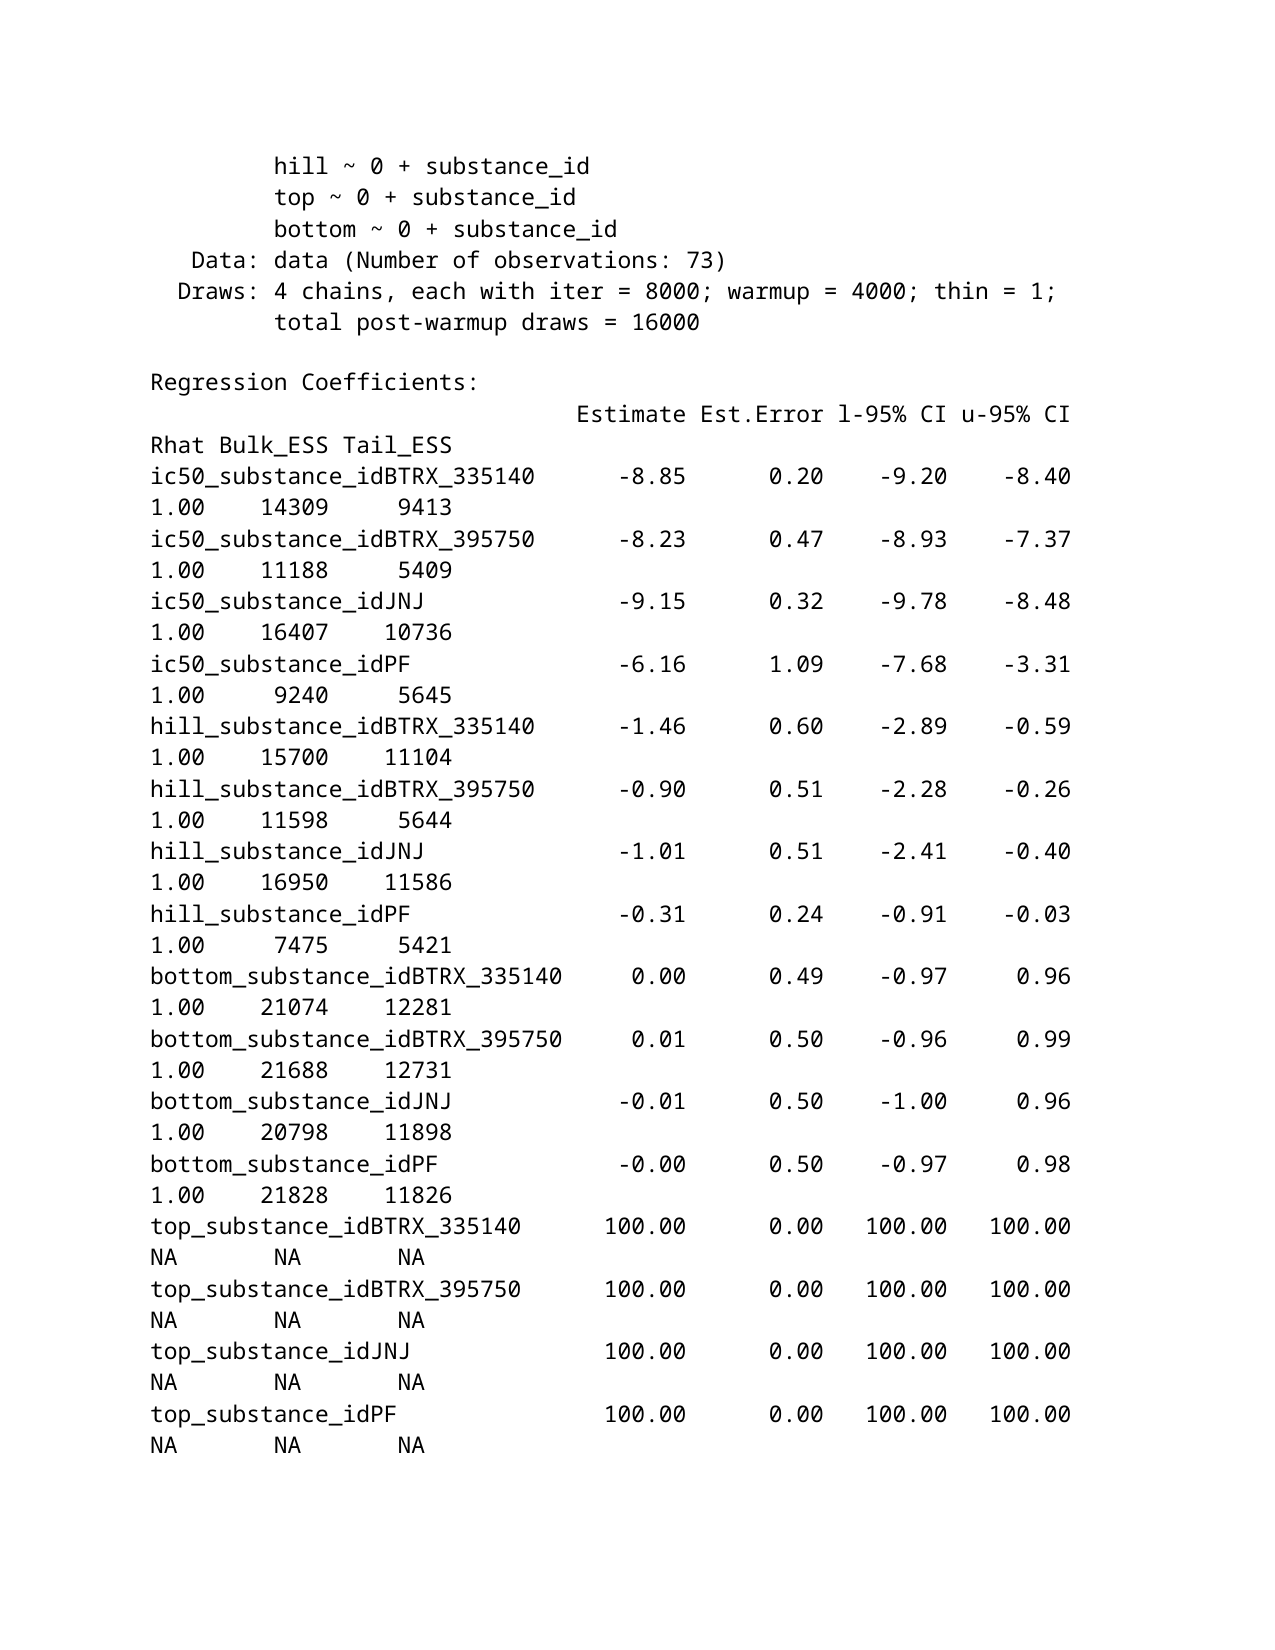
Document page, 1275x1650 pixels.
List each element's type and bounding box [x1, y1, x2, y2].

text [150, 150, 1125, 1489]
